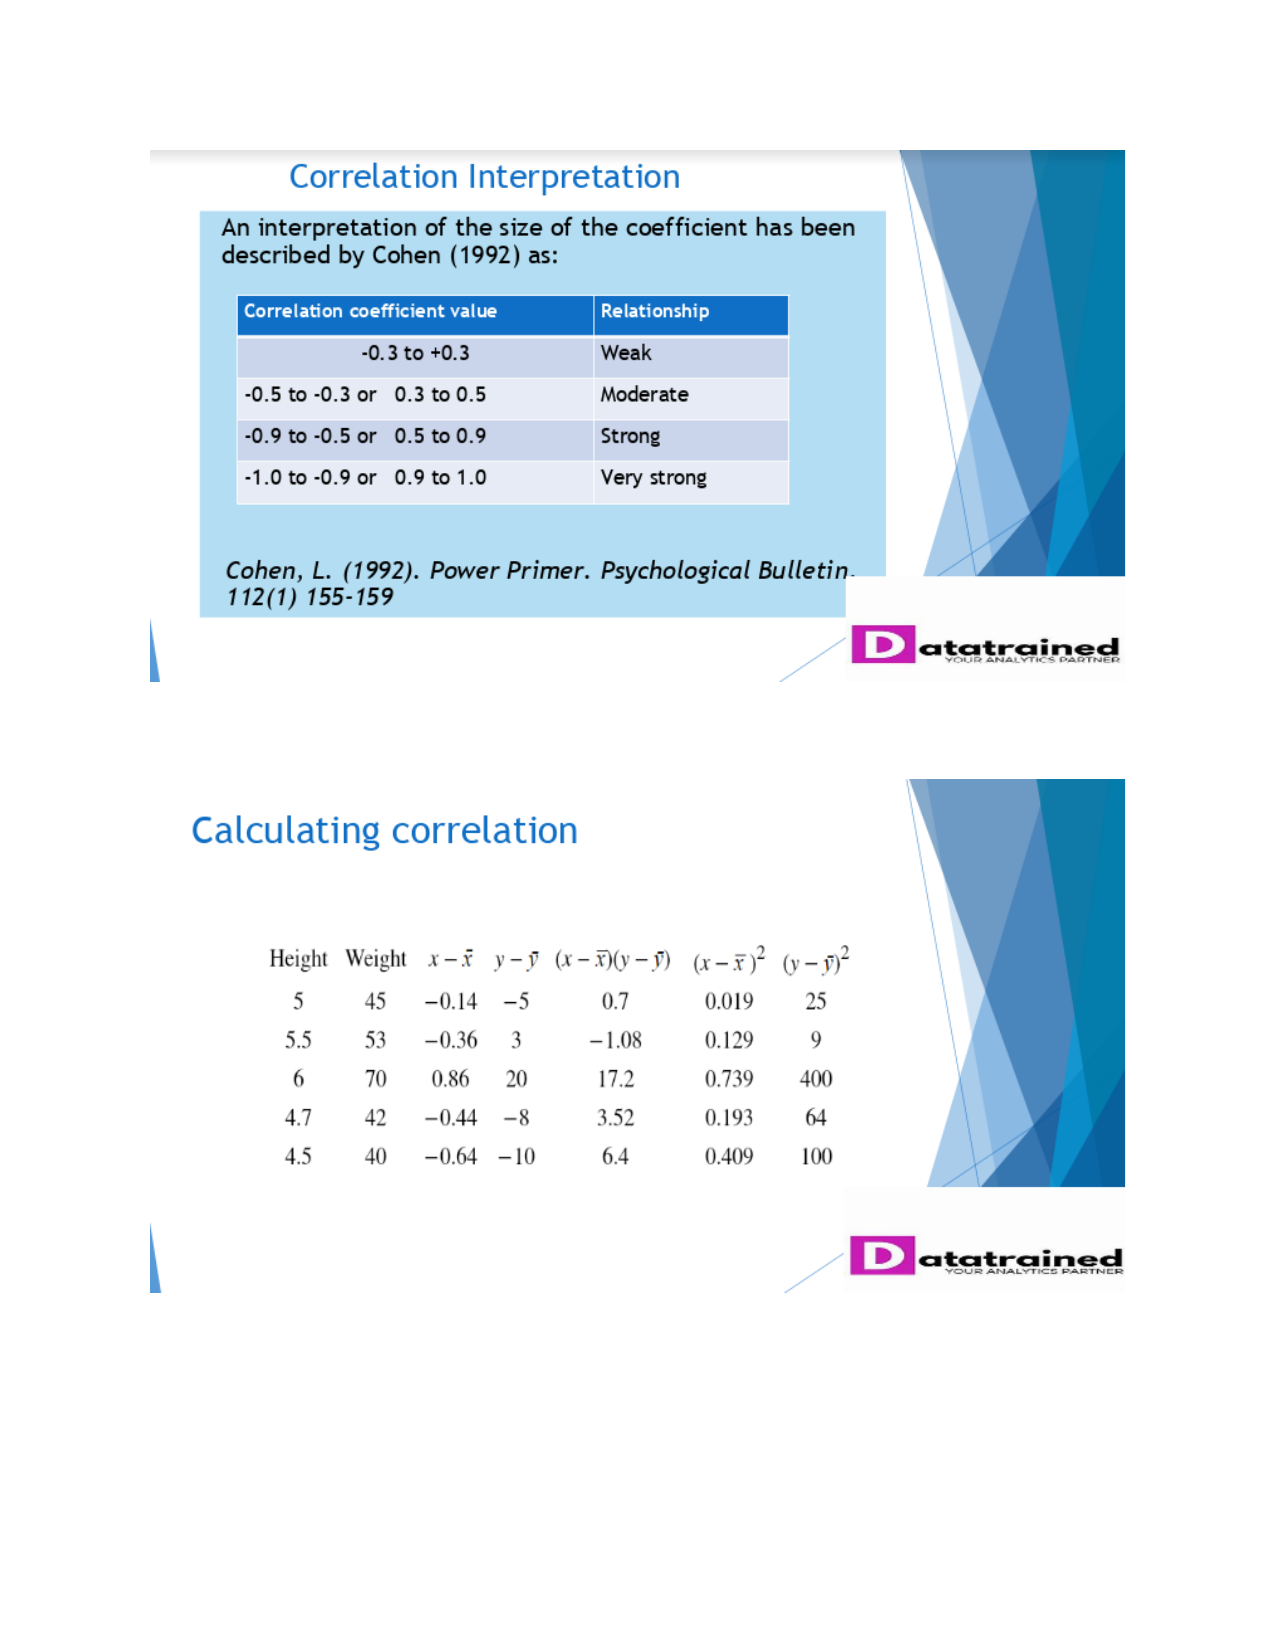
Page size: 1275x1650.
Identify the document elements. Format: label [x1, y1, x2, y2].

picture [150, 150, 1125, 682]
picture [150, 779, 1125, 1293]
